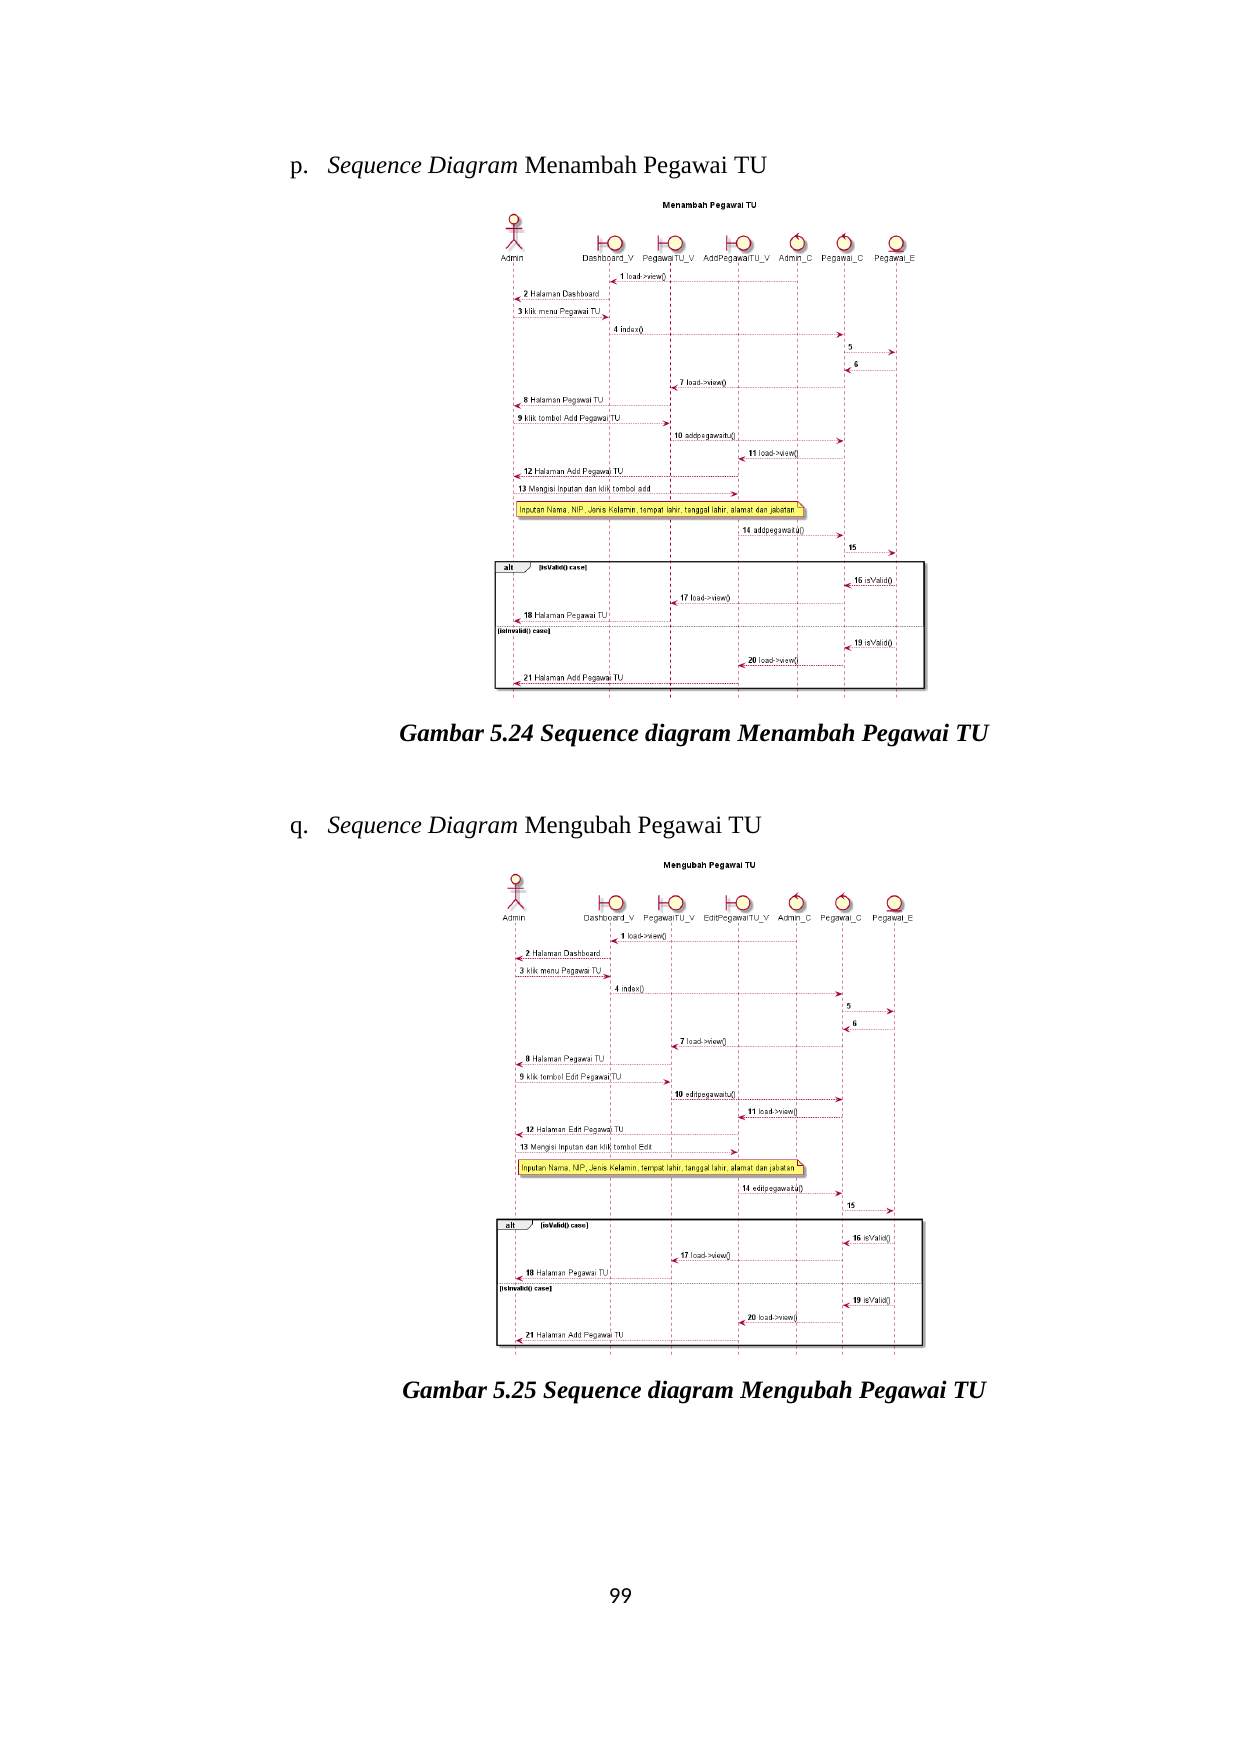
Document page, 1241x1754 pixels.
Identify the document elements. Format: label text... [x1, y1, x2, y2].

text Gambar 5.25 Sequence diagram Mengubah Pegawai TU [300, 1375, 1090, 1403]
list Sequence Diagram Menambah Pegawai TU [290, 150, 1090, 179]
list Sequence Diagram Mengubah Pegawai TU [290, 810, 1090, 839]
text Gambar 5.24 Sequence diagram Menambah Pegawai TU [300, 718, 1090, 746]
picture [487, 193, 930, 704]
picture [489, 853, 928, 1361]
